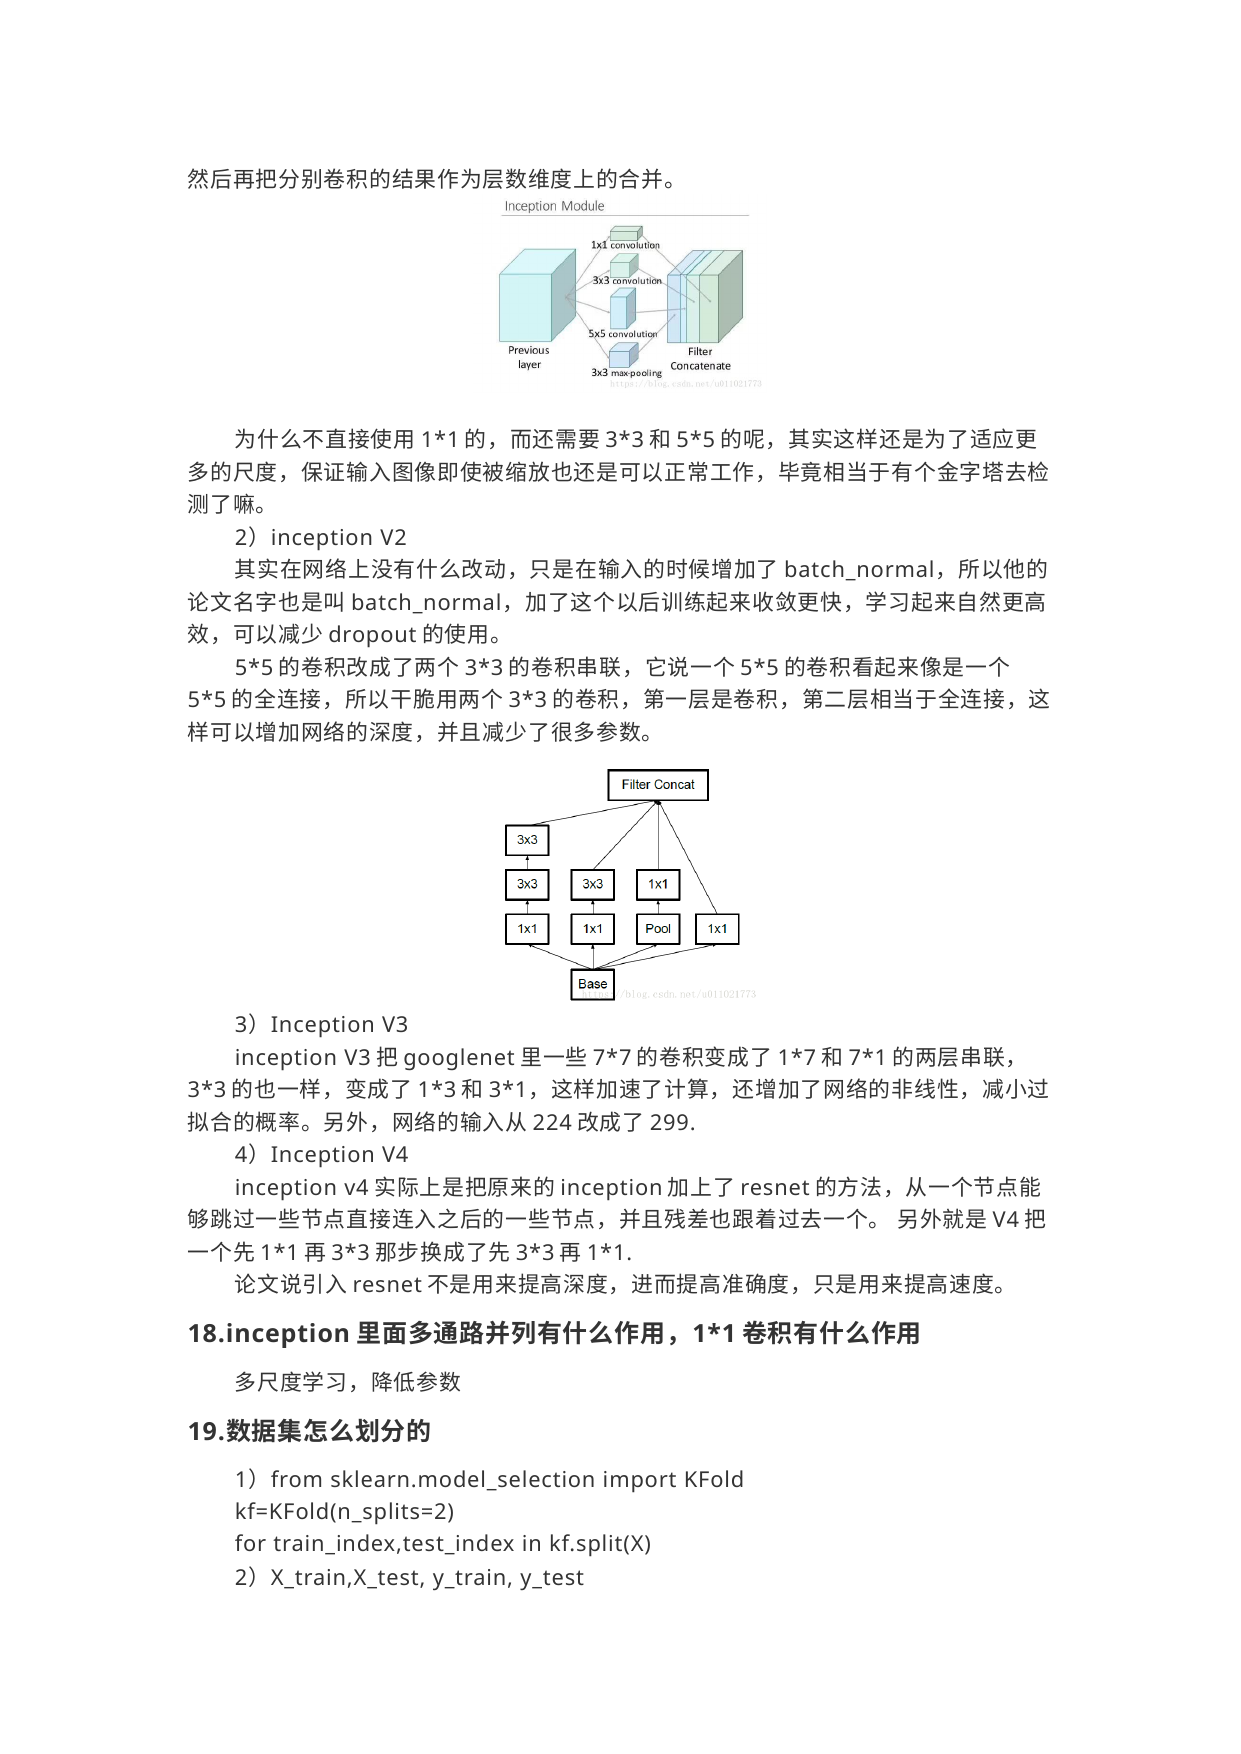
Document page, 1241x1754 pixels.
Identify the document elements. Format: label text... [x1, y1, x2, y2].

text 其实在网络上没有什么改动，只是在输入的时候增加了batch_normal，所以他的论文名字也是叫batch_normal，加了这个以后训练起来收敛更快，学习起来自然更高效，可以减少dropout的使用。 [187, 552, 1053, 649]
text 3）Inception V3 [187, 1007, 1053, 1039]
text 为什么不直接使用1*1的，而还需要3*3和5*5的呢，其实这样还是为了适应更多的尺度，保证输入图像即使被缩放也还是可以正常工作，毕竟相当于有个金字塔去检测了嘛。 [187, 422, 1053, 519]
text 多尺度学习，降低参数 [187, 1364, 1053, 1397]
text 18.inception里面多通路并列有什么作用，1*1卷积有什么作用 [187, 1299, 1053, 1364]
text for train_index,test_index in kf.split(X) [187, 1527, 1053, 1559]
text 4）Inception V4 [187, 1137, 1053, 1169]
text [187, 1559, 1053, 1592]
text 论文说引入resnet不是用来提高深度，进而提高准确度，只是用来提高速度。 [187, 1267, 1053, 1299]
picture [473, 194, 767, 393]
text 2）inception V2 [187, 519, 1053, 552]
text inception V3把googlenet里一些7*7的卷积变成了1*7和7*1的两层串联，3*3的也一样，变成了1*3和3*1，这样加速了计算，还增加了网络的非线性，减小过拟合的概率。另外，网络的输入从224改成了299. [187, 1039, 1053, 1137]
text inception v4实际上是把原来的inception加上了resnet的方法，从一个节点能够跳过一些节点直接连入之后的一些节点，并且残差也跟着过去一个。 另外就是V4把一个先1*1再3*3那步换成了先3*3再1*1. [187, 1169, 1053, 1267]
text 5*5的卷积改成了两个3*3的卷积串联，它说一个5*5的卷积看起来像是一个5*5的全连接，所以干脆用两个3*3的卷积，第一层是卷积，第二层相当于全连接，这样可以增加网络的深度，并且减少了很多参数。 [187, 649, 1053, 747]
picture [478, 747, 762, 1005]
text 1）from sklearn.model_selection import KFold [187, 1462, 1053, 1494]
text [187, 162, 1053, 194]
text kf=KFold(n_splits=2) [187, 1494, 1053, 1527]
text 19.数据集怎么划分的 [187, 1397, 1053, 1462]
